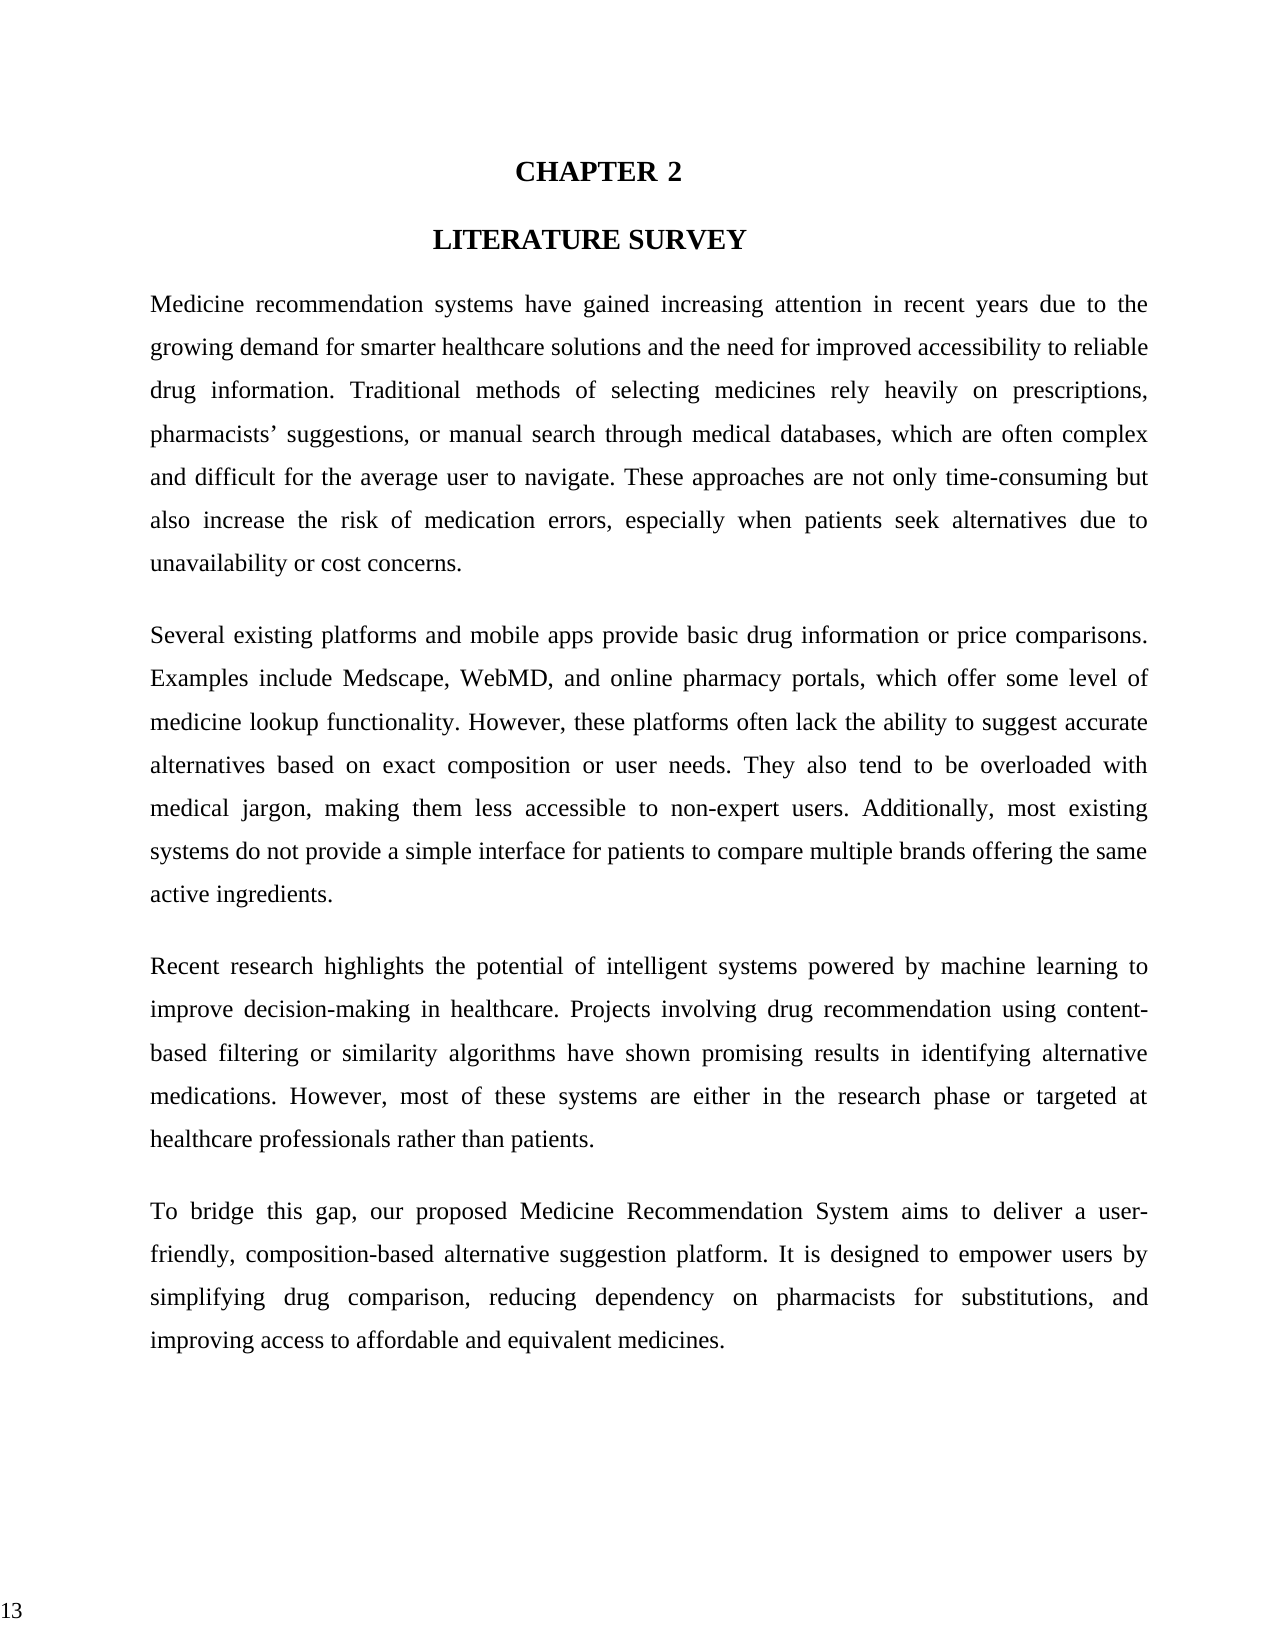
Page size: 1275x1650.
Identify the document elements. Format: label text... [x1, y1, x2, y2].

text Several existing platforms and mobile apps provide basic drug information or price comparisons. Examples include Medscape, WebMD, and online pharmacy portals, which offer some level of medicine lookup functionality. However, these platforms often lack the ability to suggest accurate alternatives based on exact composition or user needs. They also tend to be overloaded with medical jargon, making them less accessible to non-expert users. Additionally, most existing systems do not provide a simple interface for patients to compare multiple brands offering the same active ingredients. [150, 620, 1149, 908]
text Medicine recommendation systems have gained increasing attention in recent years due to the growing demand for smarter healthcare solutions and the need for improved accessibility to reliable drug information. Traditional methods of selecting medicines rely heavily on prescriptions, pharmacists’ suggestions, or manual search through medical databases, which are often complex and difficult for the average user to navigate. These approaches are not only time-consuming but also increase the risk of medication errors, especially when patients seek alternatives due to unavailability or cost concerns. [150, 289, 1149, 577]
text To bridge this gap, our proposed Medicine Recommendation System aims to deliver a user-friendly, composition-based alternative suggestion platform. It is designed to empower users by simplifying drug comparison, reducing dependency on pharmacists for substitutions, and improving access to affordable and equivalent medicines. [150, 1196, 1149, 1354]
text Recent research highlights the potential of intelligent systems powered by machine learning to improve decision-making in healthcare. Projects involving drug recommendation using content-based filtering or similarity algorithms have shown promising results in identifying alternative medications. However, most of these systems are either in the research phase or targeted at healthcare professionals rather than patients. [150, 951, 1149, 1153]
text LITERATURE SURVEY [0, 222, 1166, 256]
subtitle CHAPTER 2 [0, 154, 1198, 188]
